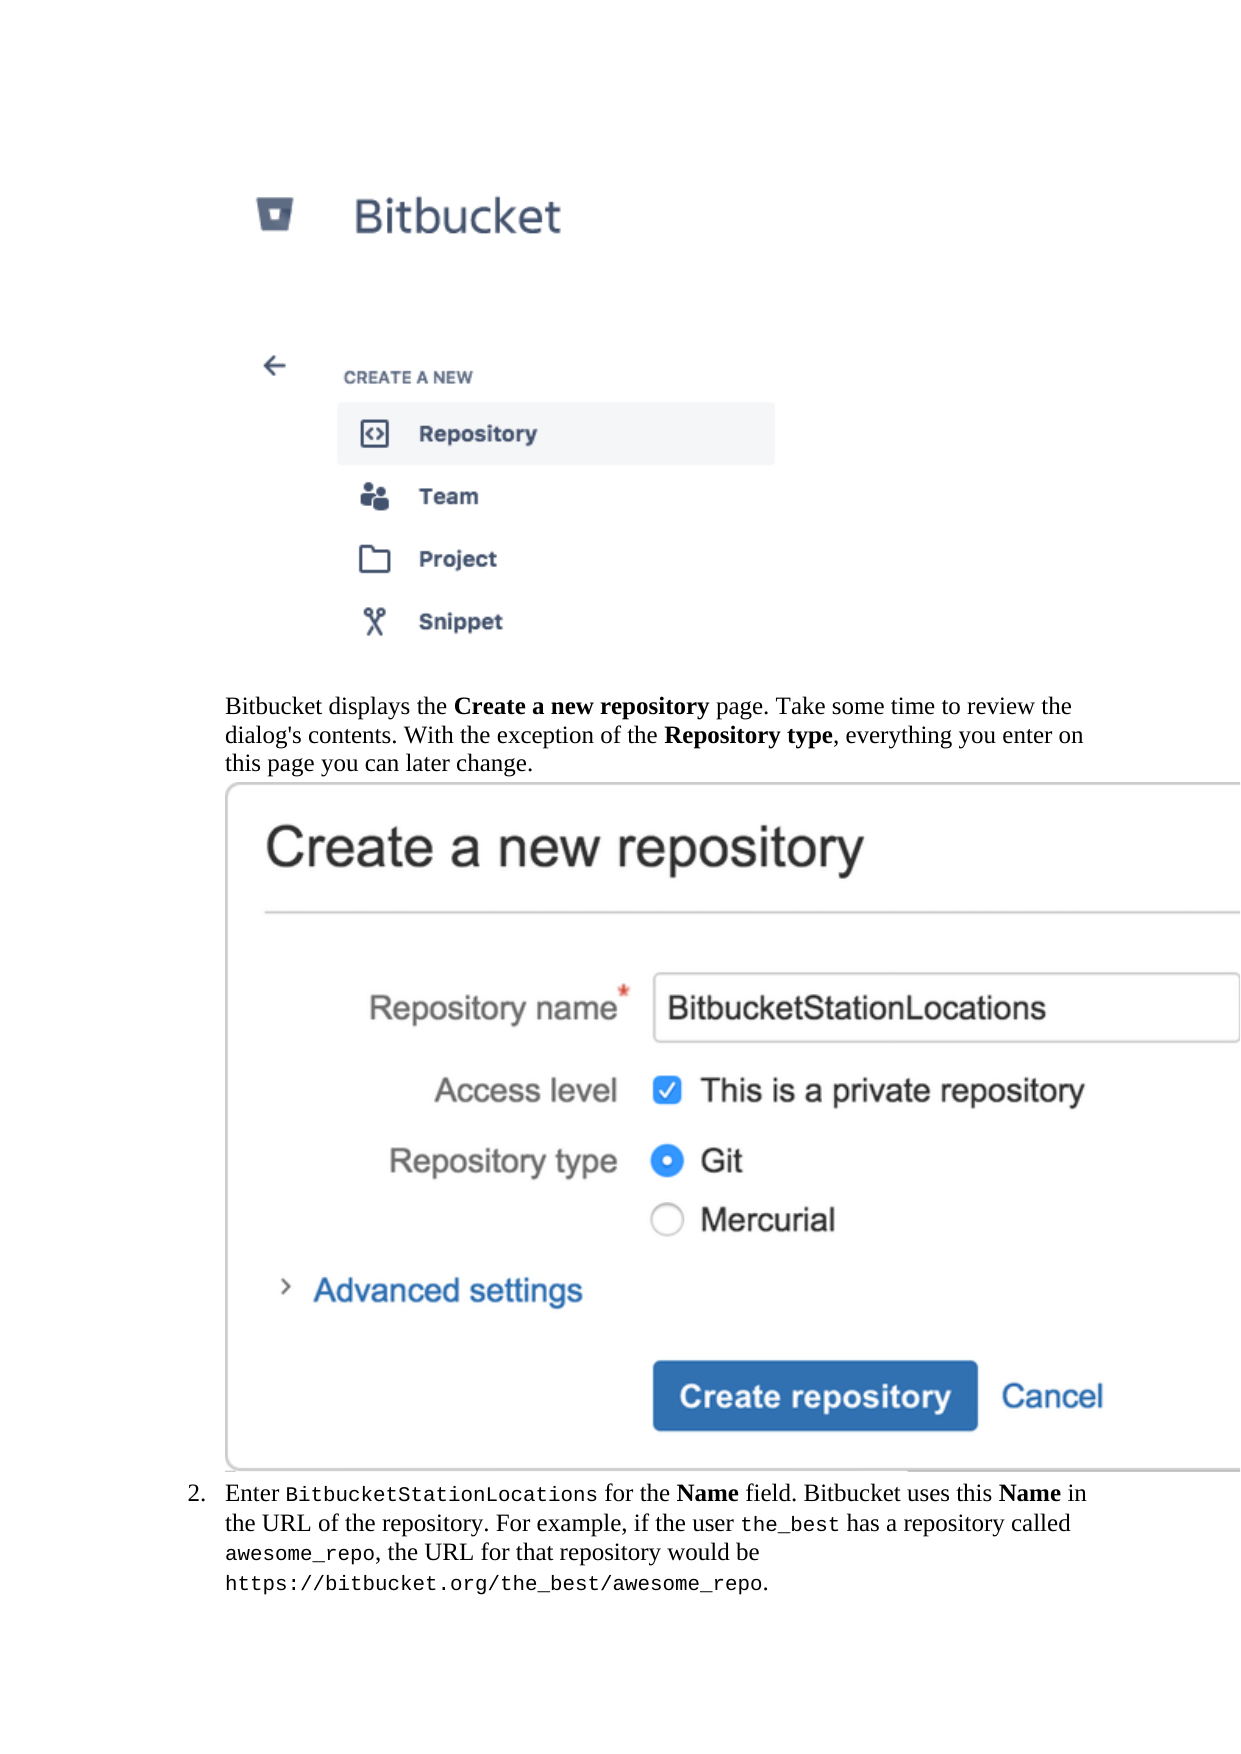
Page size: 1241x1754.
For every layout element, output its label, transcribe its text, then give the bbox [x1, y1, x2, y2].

text Bitbucket displays the Create a new repository page. Take some time to review the dialog's contents. With the exception of the Repository type, everything you enter on this page you can later change. [225, 691, 1090, 777]
picture [225, 150, 783, 686]
picture [225, 782, 1241, 1473]
list Enter BitbucketStationLocations for the Name field. Bitbucket uses this Name in the URL of the repository. For example, if the user the_best has a repository called awesome_repo, the URL for that repository would be https://bitbucket.org/the_best/awesome_repo. [187, 1478, 1090, 1596]
